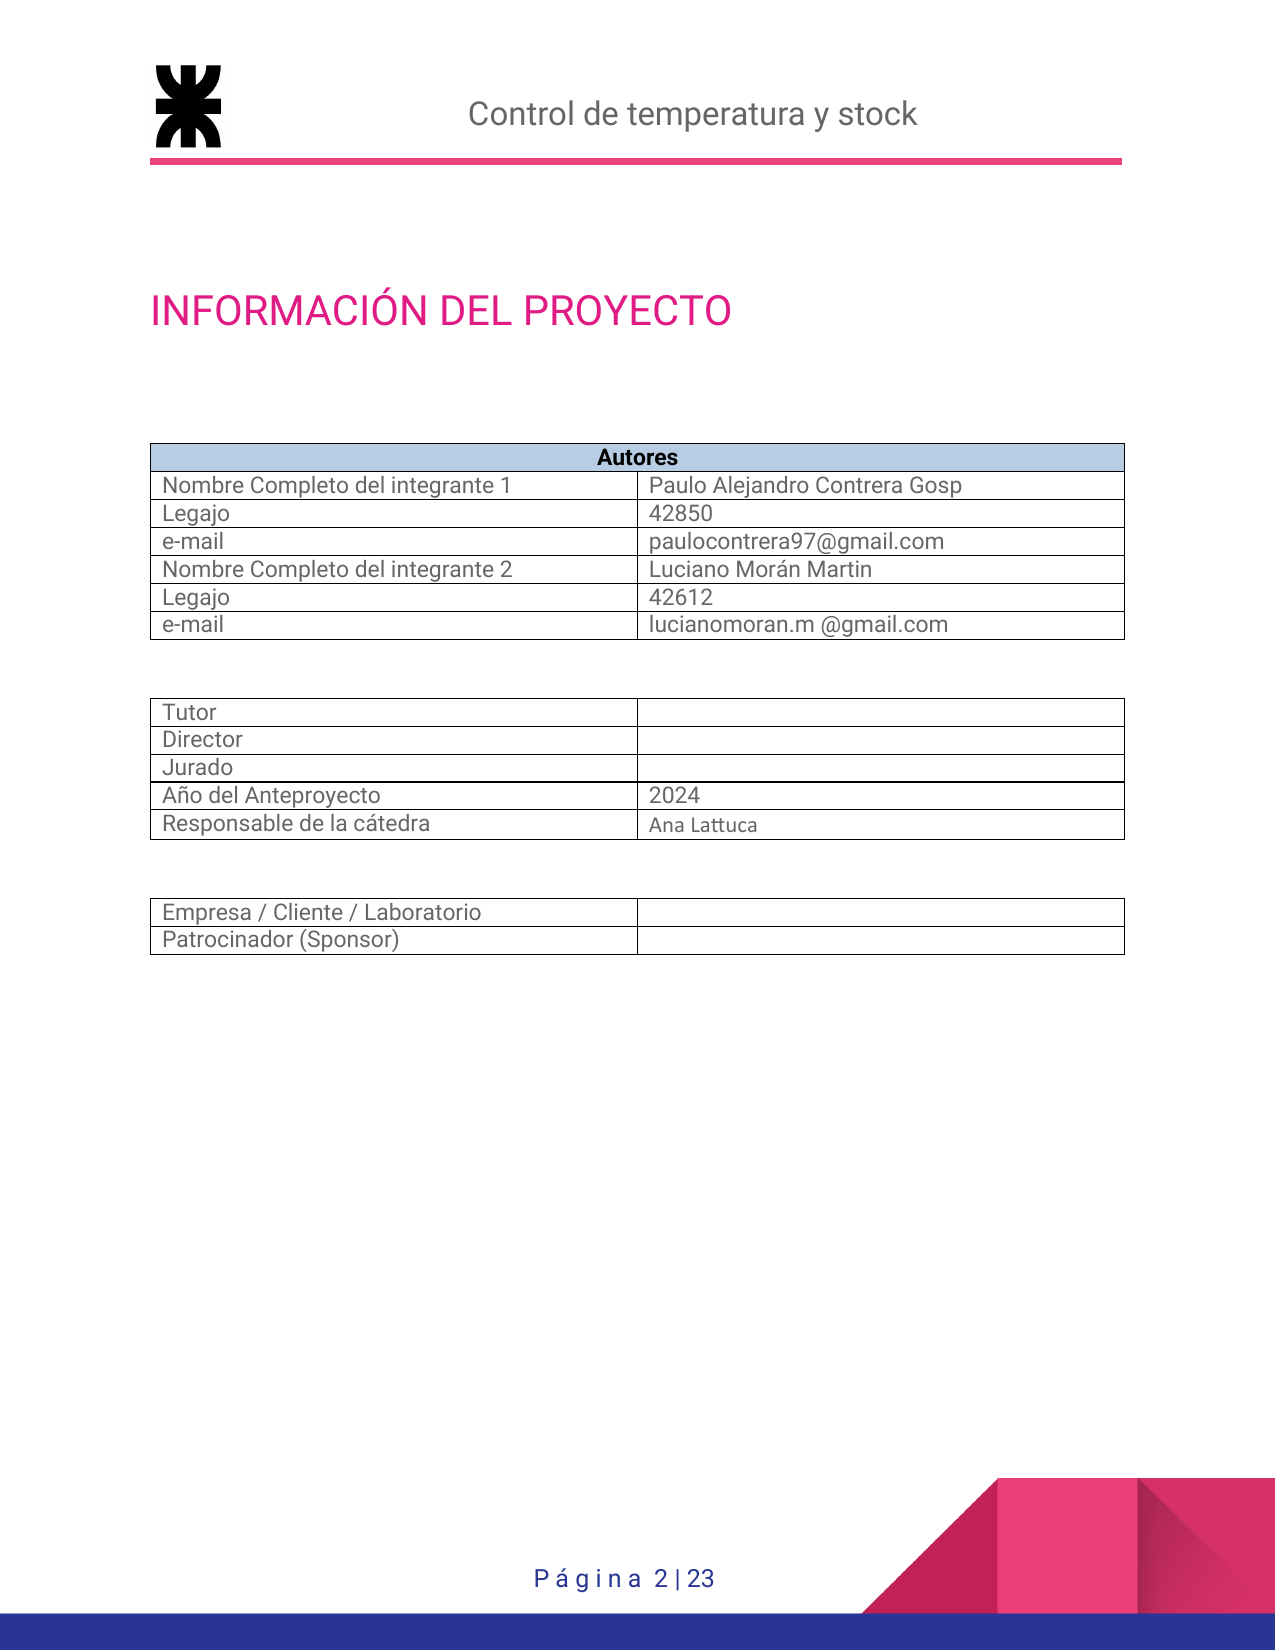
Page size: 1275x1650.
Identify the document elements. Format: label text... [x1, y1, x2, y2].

table_cell Año del Anteproyecto [151, 783, 637, 809]
table_cell Nombre Completo del integrante 2 [151, 556, 637, 583]
table_cell Legajo [151, 500, 637, 527]
table_header Tutor [151, 699, 637, 726]
table_header [638, 699, 1124, 726]
table_cell [638, 755, 1124, 781]
picture [150, 64, 226, 149]
table_cell Legajo [151, 584, 637, 611]
table_cell 42850 [638, 500, 1124, 527]
table_cell Director [151, 727, 637, 753]
table_cell [638, 927, 1124, 953]
picture [0, 1476, 1275, 1650]
table_cell Patrocinador (Sponsor) [151, 927, 637, 953]
table_header Empresa / Cliente / Laboratorio [151, 899, 637, 926]
table_cell paulocontrera97@gmail.com [638, 528, 1124, 555]
table_cell lucianomoran.m @gmail.com [638, 612, 1124, 638]
picture [150, 158, 1122, 165]
table_header Autores [151, 444, 1124, 471]
table_cell e-mail [151, 612, 637, 638]
table_cell Responsable de la cátedra [151, 810, 637, 838]
table_cell [638, 727, 1124, 753]
table_header [638, 899, 1124, 926]
table_cell e-mail [151, 528, 637, 555]
table_cell Luciano Morán Martin [638, 556, 1124, 583]
table_cell Jurado [151, 755, 637, 781]
table_cell Nombre Completo del integrante 1 [151, 472, 637, 499]
table_cell 2024 [638, 783, 1124, 809]
text INFORMACIÓN DEL PROYECTO [150, 287, 1125, 336]
table_cell 42612 [638, 584, 1124, 611]
table_cell Paulo Alejandro Contrera Gosp [638, 472, 1124, 499]
table_cell Ana Lattuca [638, 810, 1124, 838]
